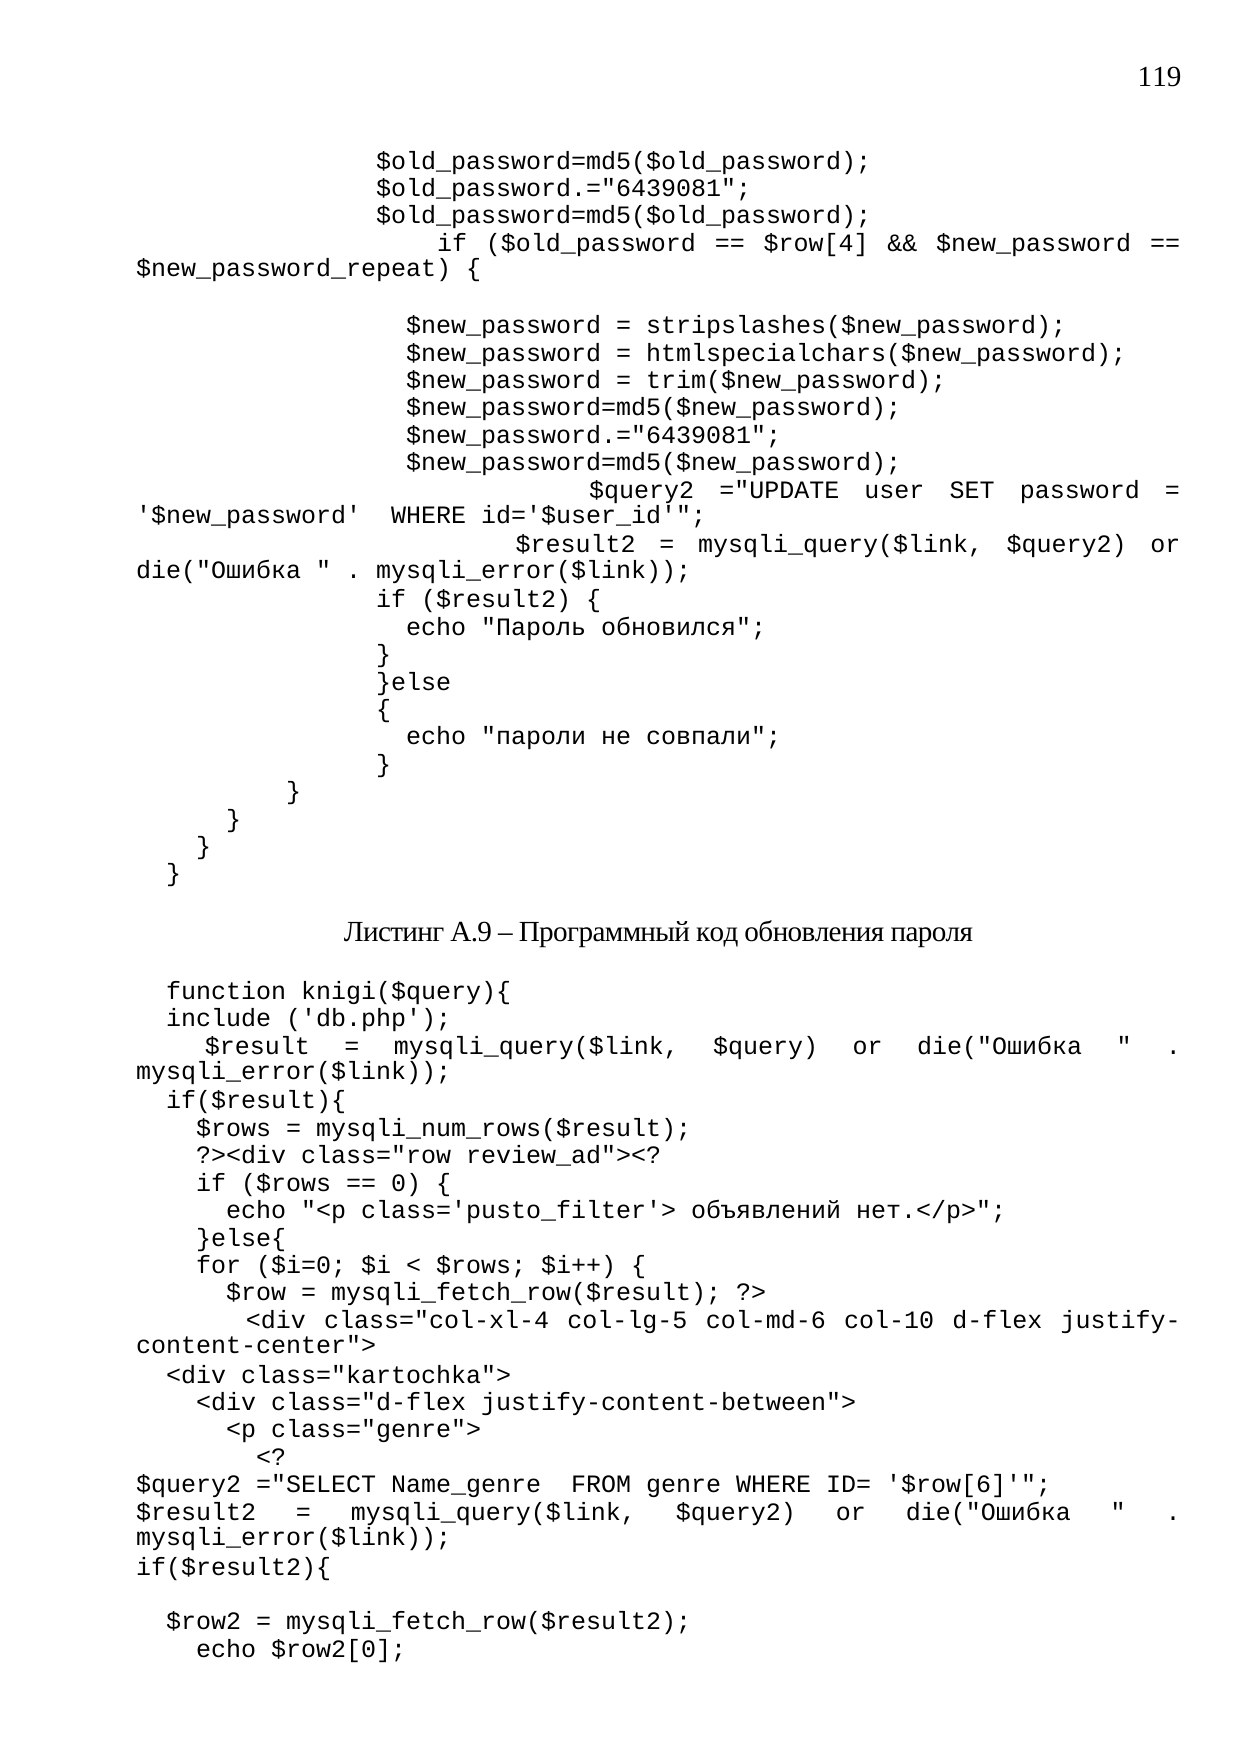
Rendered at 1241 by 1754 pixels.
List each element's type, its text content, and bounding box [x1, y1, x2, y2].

text } [136, 860, 1181, 887]
text $new_password.="6439081"; [136, 421, 1181, 449]
text if($result){ [136, 1087, 1181, 1114]
text function knigi($query){ [136, 977, 1181, 1005]
text $query2 ="UPDATE user SET password = '$new_password' WHERE id='$user_id'"; [136, 476, 1181, 531]
text } [136, 805, 1181, 832]
text echo "пароли не совпали"; [136, 723, 1181, 750]
text $row2 = mysqli_fetch_row($result2); [136, 1608, 1181, 1635]
text for ($i=0; $i < $rows; $i++) { [136, 1251, 1181, 1279]
text $result = mysqli_query($link, $query) or die("Ошибка " . mysqli_error($link)); [136, 1032, 1181, 1087]
text $new_password=md5($new_password); [136, 449, 1181, 476]
text $new_password=md5($new_password); [136, 394, 1181, 421]
text <div class="d-flex justify-content-between"> [136, 1388, 1181, 1416]
text <div class="kartochka"> [136, 1361, 1181, 1388]
text if ($rows == 0) { [136, 1169, 1181, 1197]
text $row = mysqli_fetch_row($result); ?> [136, 1279, 1181, 1306]
text $new_password = trim($new_password); [136, 367, 1181, 394]
text } [136, 750, 1181, 778]
text echo "Пароль обновился"; [136, 613, 1181, 641]
text <p class="genre"> [136, 1416, 1181, 1443]
text $new_password = stripslashes($new_password); [136, 312, 1181, 339]
text }else{ [136, 1224, 1181, 1251]
text ?><div class="row review_ad"><? [136, 1142, 1181, 1169]
text Листинг А.9 – Программный код обновления пароля [136, 916, 1181, 948]
text $old_password.="6439081"; [136, 175, 1181, 202]
text }else [136, 668, 1181, 696]
text <? [136, 1443, 1181, 1471]
text if ($result2) { [136, 586, 1181, 613]
text <div class="col-xl-4 col-lg-5 col-md-6 col-10 d-flex justify-content-center"> [136, 1306, 1181, 1361]
text { [136, 696, 1181, 723]
text $result2 = mysqli_query($link, $query2) or die("Ошибка " . mysqli_error($link)); [136, 1498, 1181, 1553]
text if ($old_password == $row[4] && $new_password == $new_password_repeat) { [136, 229, 1181, 284]
text if($result2){ [136, 1553, 1181, 1580]
text } [136, 641, 1181, 668]
text } [136, 778, 1181, 805]
text $result2 = mysqli_query($link, $query2) or die("Ошибка " . mysqli_error($link)); [136, 531, 1181, 586]
text $old_password=md5($old_password); [136, 202, 1181, 229]
text echo $row2[0]; [136, 1635, 1181, 1663]
text $rows = mysqli_num_rows($result); [136, 1114, 1181, 1142]
text echo "<p class='pusto_filter'> объявлений нет.</p>"; [136, 1197, 1181, 1224]
text $old_password=md5($old_password); [136, 147, 1181, 175]
text } [136, 832, 1181, 860]
text include ('db.php'); [136, 1005, 1181, 1032]
text $new_password = htmlspecialchars($new_password); [136, 339, 1181, 367]
text $query2 ="SELECT Name_genre FROM genre WHERE ID= '$row[6]'"; [136, 1471, 1181, 1498]
